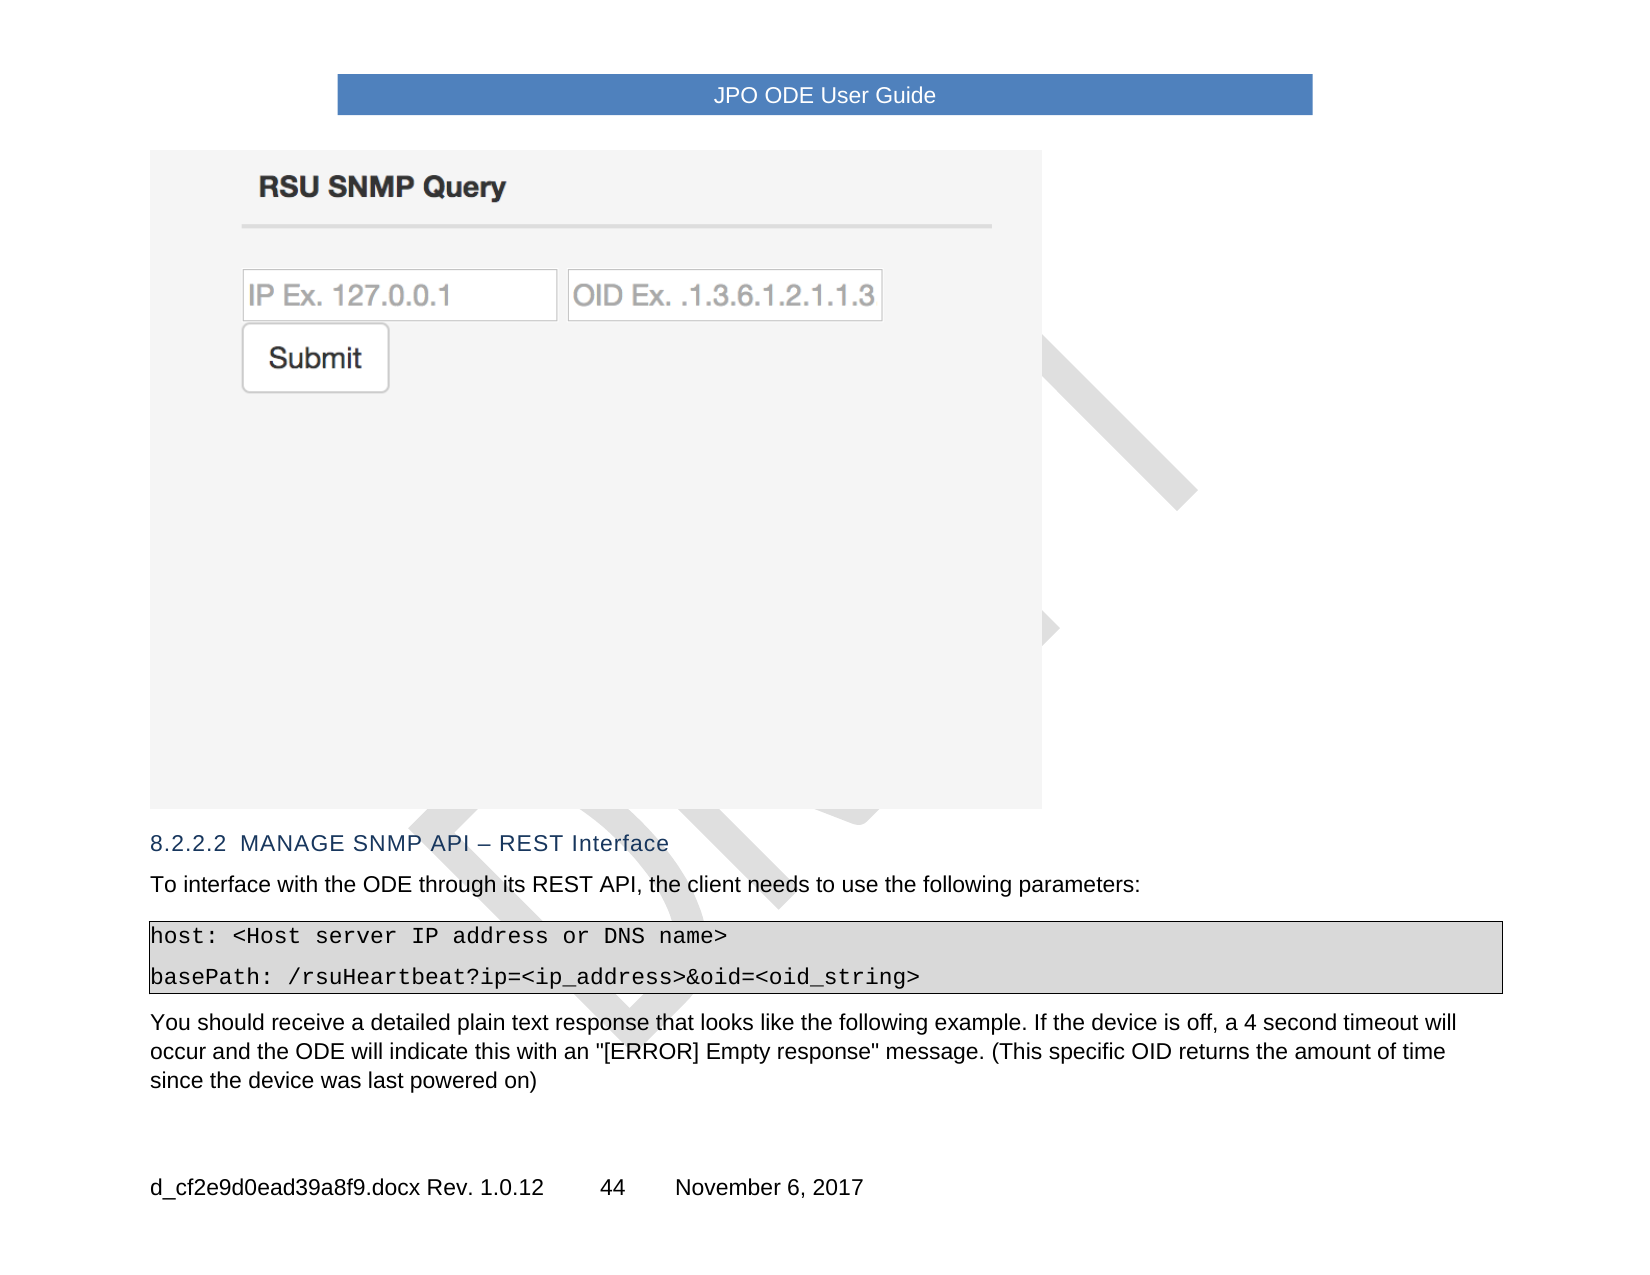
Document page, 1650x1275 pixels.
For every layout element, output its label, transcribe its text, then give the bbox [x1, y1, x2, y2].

text basePath: /rsuHeartbeat?ip=<ip_address>&oid=<oid_string> [150, 962, 1502, 993]
text To interface with the ODE through its REST API, the client needs to use the following parameters: [150, 871, 1500, 898]
picture [150, 150, 1042, 809]
text You should receive a detailed plain text response that looks like the following example. If the device is off, a 4 second timeout will occur and the ODE will indicate this with an "[ERROR] Empty response" message. (This specific OID returns the amount of time since the device was last powered on) [150, 1009, 1500, 1093]
subtitle MANAGE SNMP API – REST Interface [150, 830, 1500, 856]
text host: <Host server IP address or DNS name> [150, 922, 1502, 950]
